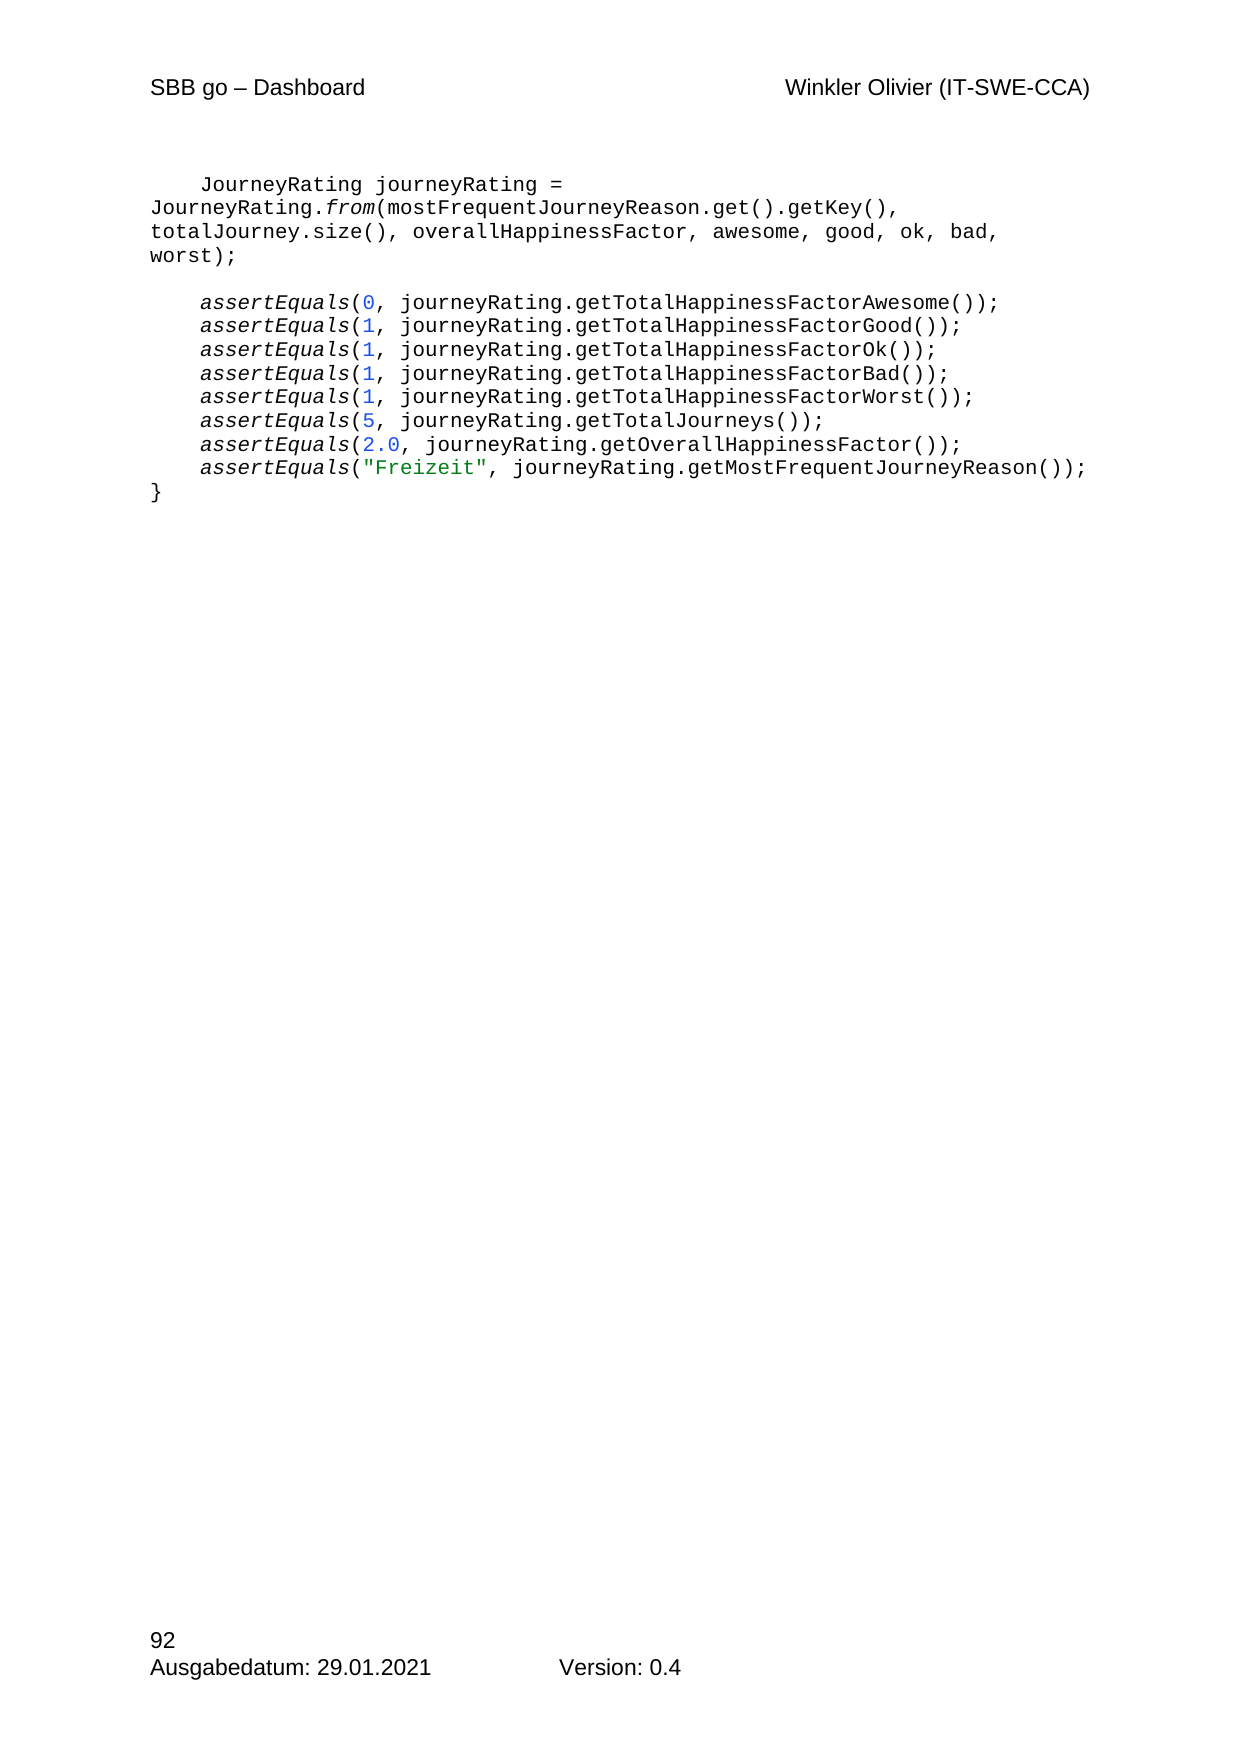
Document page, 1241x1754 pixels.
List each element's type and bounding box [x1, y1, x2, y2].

text [150, 150, 1090, 505]
